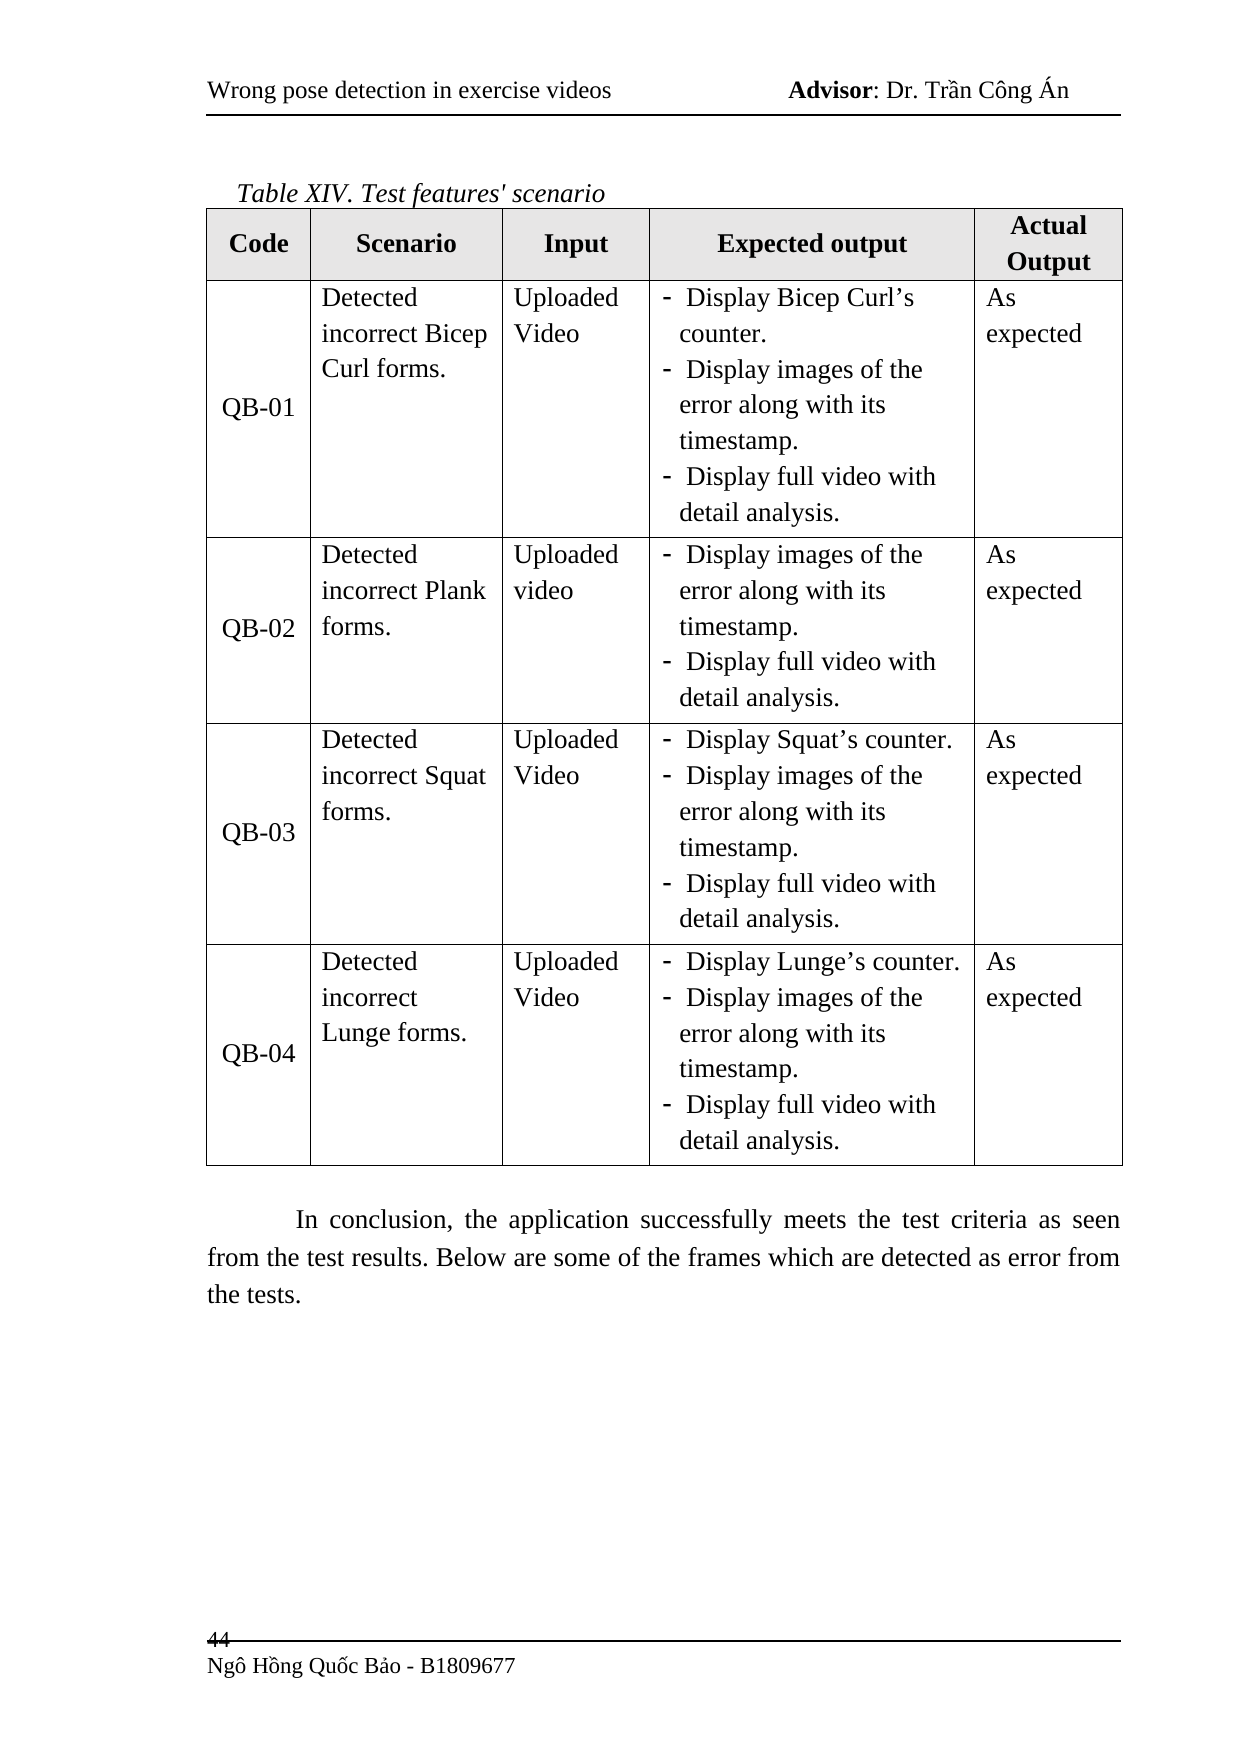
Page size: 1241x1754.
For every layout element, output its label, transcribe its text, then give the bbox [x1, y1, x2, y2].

table_cell Detected incorrect Lunge forms. [311, 945, 502, 1165]
table_cell Detected incorrect Squat forms. [311, 724, 502, 944]
table_cell Display images of the error along with its timestamp. Display full video with detail analysis. [650, 538, 974, 722]
table_cell Uploaded video [503, 538, 649, 722]
table_header Scenario [311, 209, 502, 280]
table_cell QB-01 [207, 281, 310, 537]
table_cell Detected incorrect Bicep Curl forms. [311, 281, 502, 537]
table_cell QB-03 [207, 724, 310, 944]
table_cell Uploaded Video [503, 281, 649, 537]
table_cell Display Squat’s counter. Display images of the error along with its timestamp. Display full video with detail analysis. [650, 724, 974, 944]
table_cell Uploaded Video [503, 945, 649, 1165]
table_cell As expected [975, 281, 1122, 537]
table_cell As expected [975, 945, 1122, 1165]
text In conclusion, the application successfully meets the test criteria as seen from the test results. Below are some of the frames which are detected as error from the tests. [207, 1203, 1122, 1309]
table_cell Detected incorrect Plank forms. [311, 538, 502, 722]
table_cell QB-02 [207, 538, 310, 722]
table_header Actual Output [975, 209, 1122, 280]
table_header Code [207, 209, 310, 280]
table_header Input [503, 209, 649, 280]
table_cell Display Lunge’s counter. Display images of the error along with its timestamp. Display full video with detail analysis. [650, 945, 974, 1165]
table_cell As expected [975, 724, 1122, 944]
table_cell QB-04 [207, 945, 310, 1165]
table_cell Display Bicep Curl’s counter. Display images of the error along with its timestamp. Display full video with detail analysis. [650, 281, 974, 537]
table_cell As expected [975, 538, 1122, 722]
table_header Expected output [650, 209, 974, 280]
table_cell Uploaded Video [503, 724, 649, 944]
